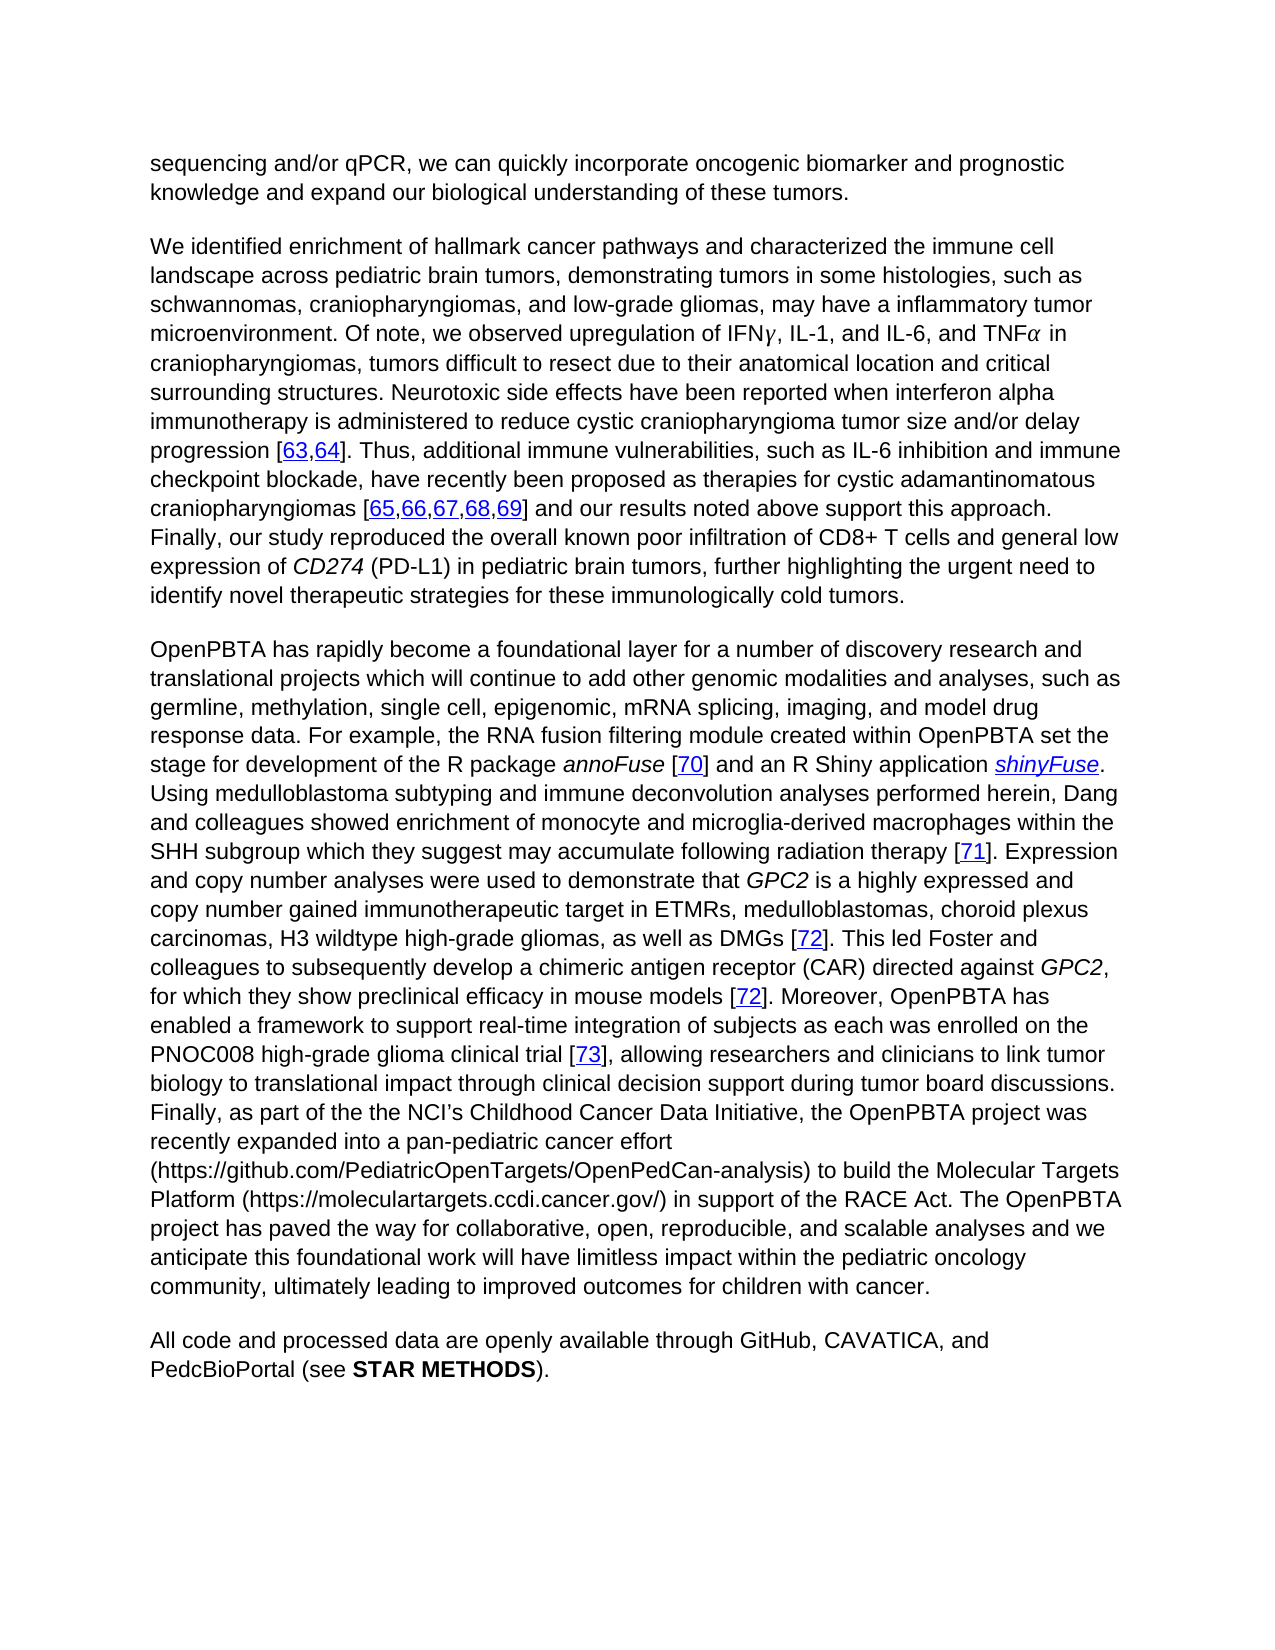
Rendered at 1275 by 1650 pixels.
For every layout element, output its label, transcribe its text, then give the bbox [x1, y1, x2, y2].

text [150, 150, 1125, 205]
text We identified enrichment of hallmark cancer pathways and characterized the immune cell landscape across pediatric brain tumors, demonstrating tumors in some histologies, such as schwannomas, craniopharyngiomas, and low-grade gliomas, may have a inflammatory tumor microenvironment. Of note, we observed upregulation of IFN, IL-1, and IL-6, and TNF in craniopharyngiomas, tumors difficult to resect due to their anatomical location and critical surrounding structures. Neurotoxic side effects have been reported when interferon alpha immunotherapy is administered to reduce cystic craniopharyngioma tumor size and/or delay progression [63,64]. Thus, additional immune vulnerabilities, such as IL-6 inhibition and immune checkpoint blockade, have recently been proposed as therapies for cystic adamantinomatous craniopharyngiomas [65,66,67,68,69] and our results noted above support this approach. Finally, our study reproduced the overall known poor infiltration of CD8+ T cells and general low expression of CD274 (PD-L1) in pediatric brain tumors, further highlighting the urgent need to identify novel therapeutic strategies for these immunologically cold tumors. [150, 233, 1125, 608]
text OpenPBTA has rapidly become a foundational layer for a number of discovery research and translational projects which will continue to add other genomic modalities and analyses, such as germline, methylation, single cell, epigenomic, mRNA splicing, imaging, and model drug response data. For example, the RNA fusion filtering module created within OpenPBTA set the stage for development of the R package annoFuse [70] and an R Shiny application shinyFuse. Using medulloblastoma subtyping and immune deconvolution analyses performed herein, Dang and colleagues showed enrichment of monocyte and microglia-derived macrophages within the SHH subgroup which they suggest may accumulate following radiation therapy [71]. Expression and copy number analyses were used to demonstrate that GPC2 is a highly expressed and copy number gained immunotherapeutic target in ETMRs, medulloblastomas, choroid plexus carcinomas, H3 wildtype high-grade gliomas, as well as DMGs [72]. This led Foster and colleagues to subsequently develop a chimeric antigen receptor (CAR) directed against GPC2, for which they show preclinical efficacy in mouse models [72]. Moreover, OpenPBTA has enabled a framework to support real-time integration of subjects as each was enrolled on the PNOC008 high-grade glioma clinical trial [73], allowing researchers and clinicians to link tumor biology to translational impact through clinical decision support during tumor board discussions. Finally, as part of the the NCI’s Childhood Cancer Data Initiative, the OpenPBTA project was recently expanded into a pan-pediatric cancer effort (https://github.com/PediatricOpenTargets/OpenPedCan-analysis) to build the Molecular Targets Platform (https://moleculartargets.ccdi.cancer.gov/) in support of the RACE Act. The OpenPBTA project has paved the way for collaborative, open, reproducible, and scalable analyses and we anticipate this foundational work will have limitless impact within the pediatric oncology community, ultimately leading to improved outcomes for children with cancer. [150, 636, 1125, 1299]
text All code and processed data are openly available through GitHub, CAVATICA, and PedcBioPortal (see STAR METHODS). [150, 1327, 1125, 1382]
